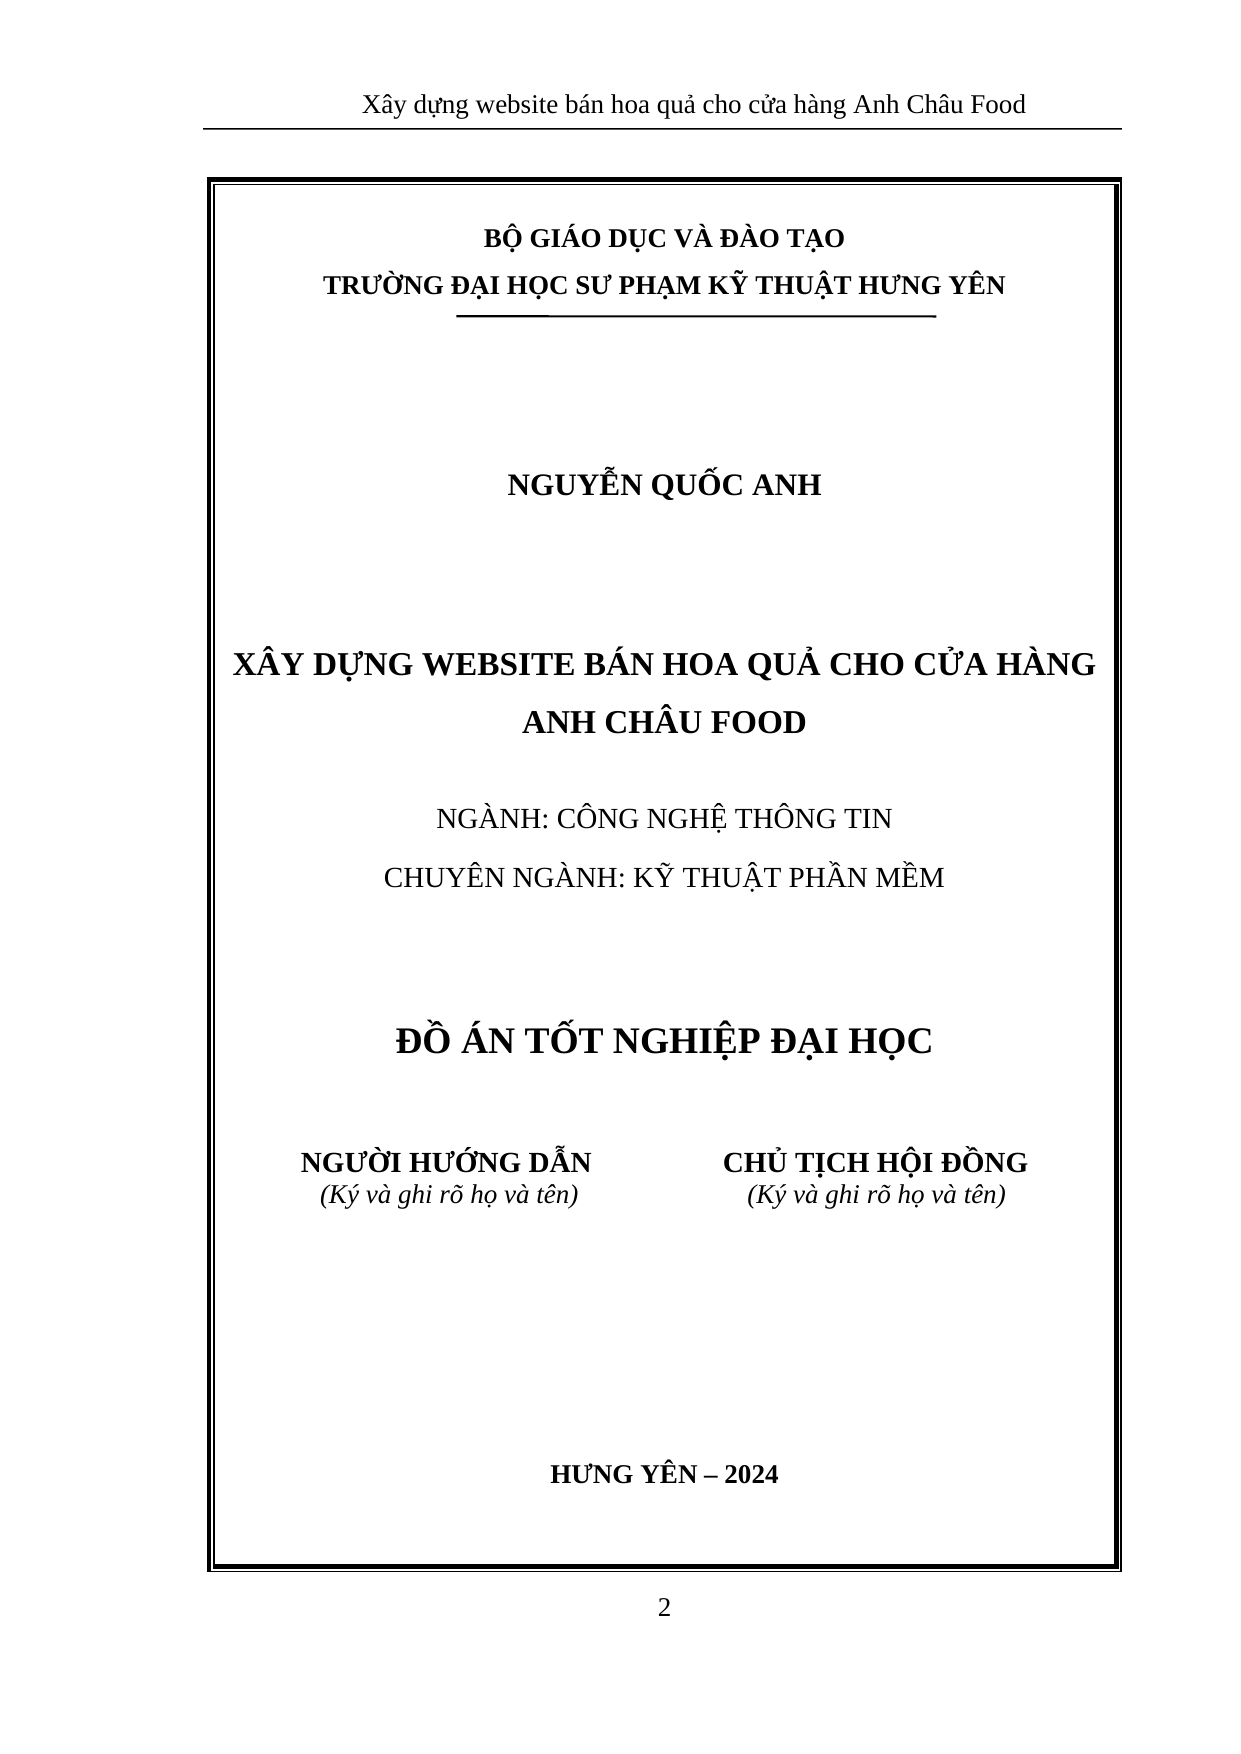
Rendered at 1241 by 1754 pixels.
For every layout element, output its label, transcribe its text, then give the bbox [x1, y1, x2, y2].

table_header BỘ GIÁO DỤC VÀ ĐÀO TẠO TRƯỜNG ĐẠI HỌC SƯ PHẠM KỸ THUẬT HƯNG YÊN NGUYỄN QUỐC ANH XÂY DỰNG WEBSITE BÁN HOA QUẢ CHO CỬA HÀNG ANH CHÂU FOOD NGÀNH: CÔNG NGHỆ THÔNG TIN CHUYÊN NGÀNH: KỸ THUẬT PHẦN MỀM ĐỒ ÁN TỐT NGHIỆP ĐẠI HỌC NGƯỜI HƯỚNG DẪN CHỦ TỊCH HỘI ĐỒNG (Ký và ghi rõ họ và tên) (Ký và ghi rõ họ và tên) HƯNG YÊN – 2024 [215, 185, 1114, 1564]
